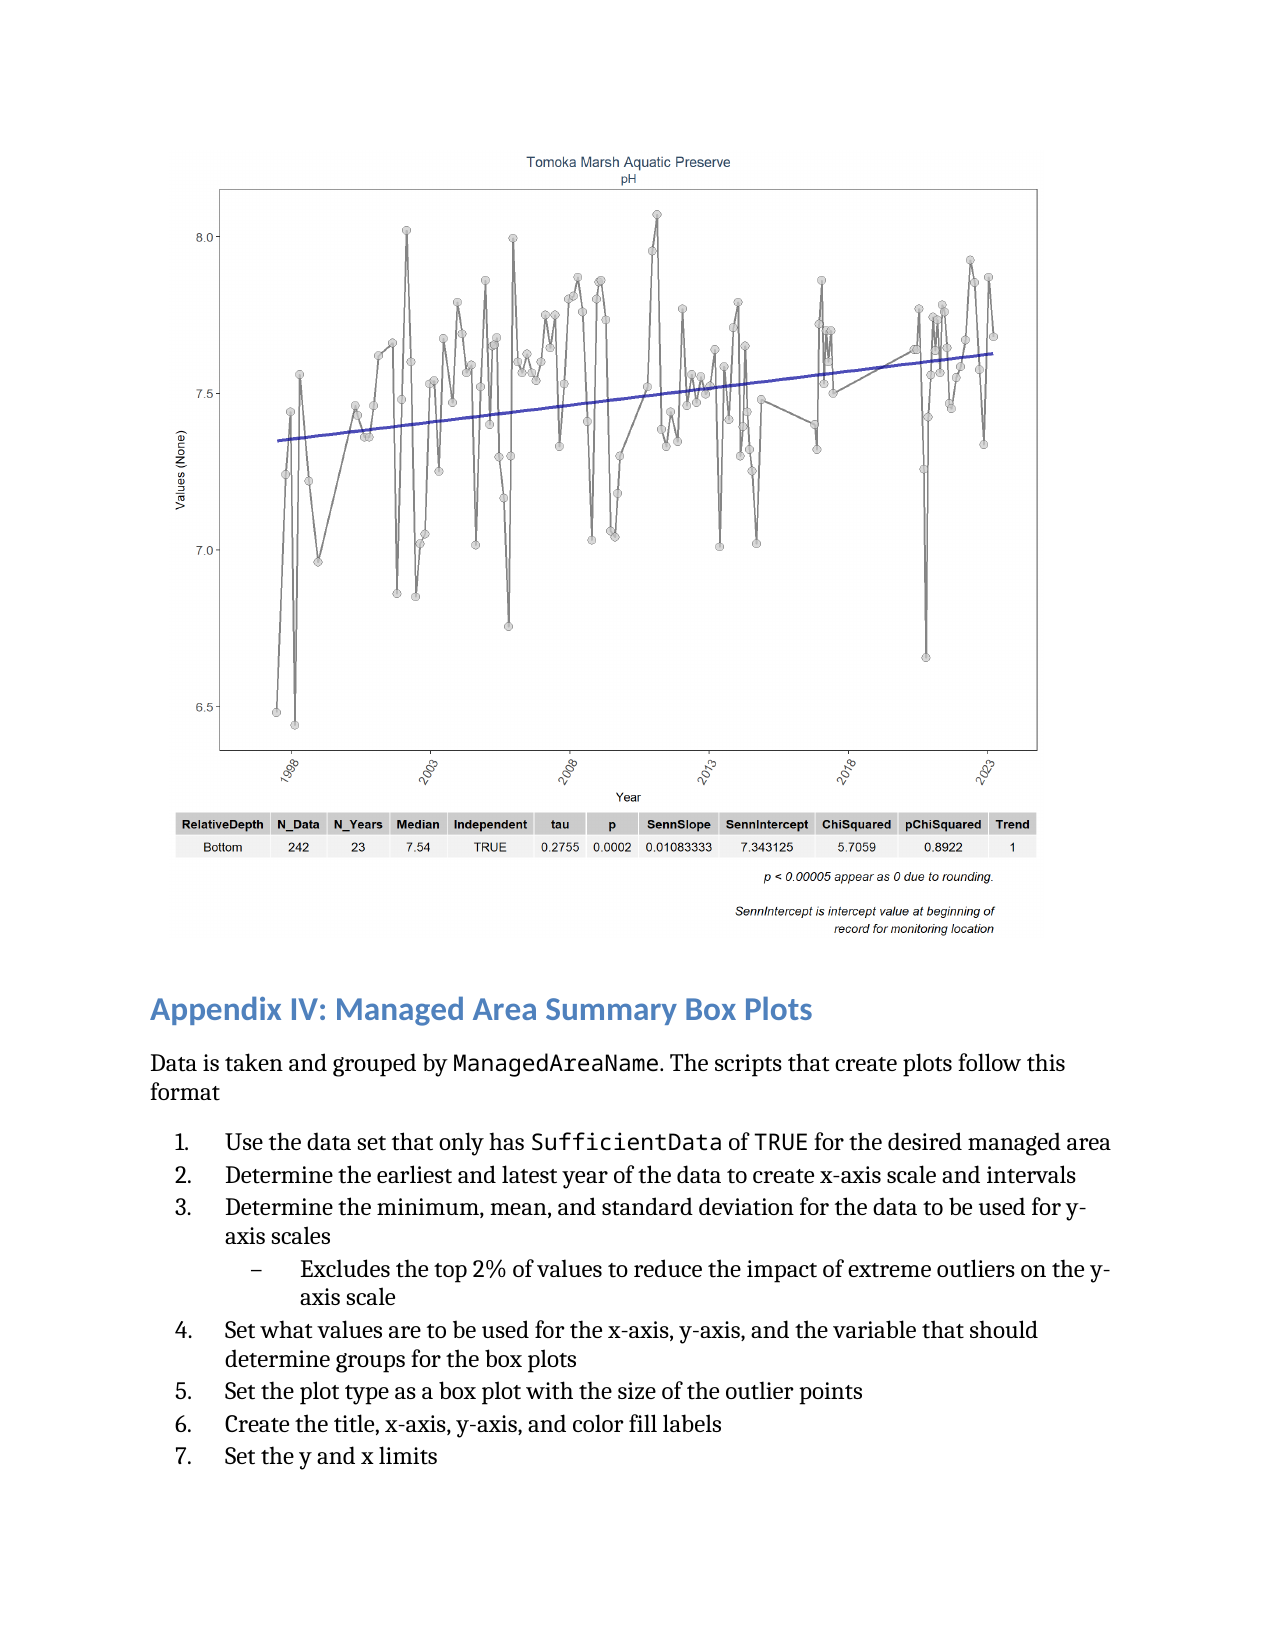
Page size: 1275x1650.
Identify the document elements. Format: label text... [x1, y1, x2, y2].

text Data is taken and grouped by ManagedAreaName. The scripts that create plots follow this format [150, 1047, 1125, 1107]
list Create the title, x-axis, y-axis, and color fill labels [175, 1409, 1125, 1438]
list Determine the minimum, mean, and standard deviation for the data to be used for y-axis scales [175, 1193, 1125, 1251]
list Set the plot type as a box plot with the size of the outlier points [175, 1377, 1125, 1406]
list Determine the earliest and latest year of the data to create x-axis scale and intervals [175, 1161, 1125, 1189]
list Set what values are to be used for the x-axis, y-axis, and the variable that should determine groups for the box plots [175, 1316, 1125, 1373]
picture [168, 150, 1044, 938]
list Excludes the top 2% of values to reduce the impact of extreme outliers on the y-axis scale [250, 1254, 1125, 1312]
list Use the data set that only has SufficientData of TRUE for the desired managed area [175, 1126, 1125, 1157]
list Set the y and x limits [175, 1442, 1125, 1471]
subtitle Appendix IV: Managed Area Summary Box Plots [150, 987, 1125, 1028]
